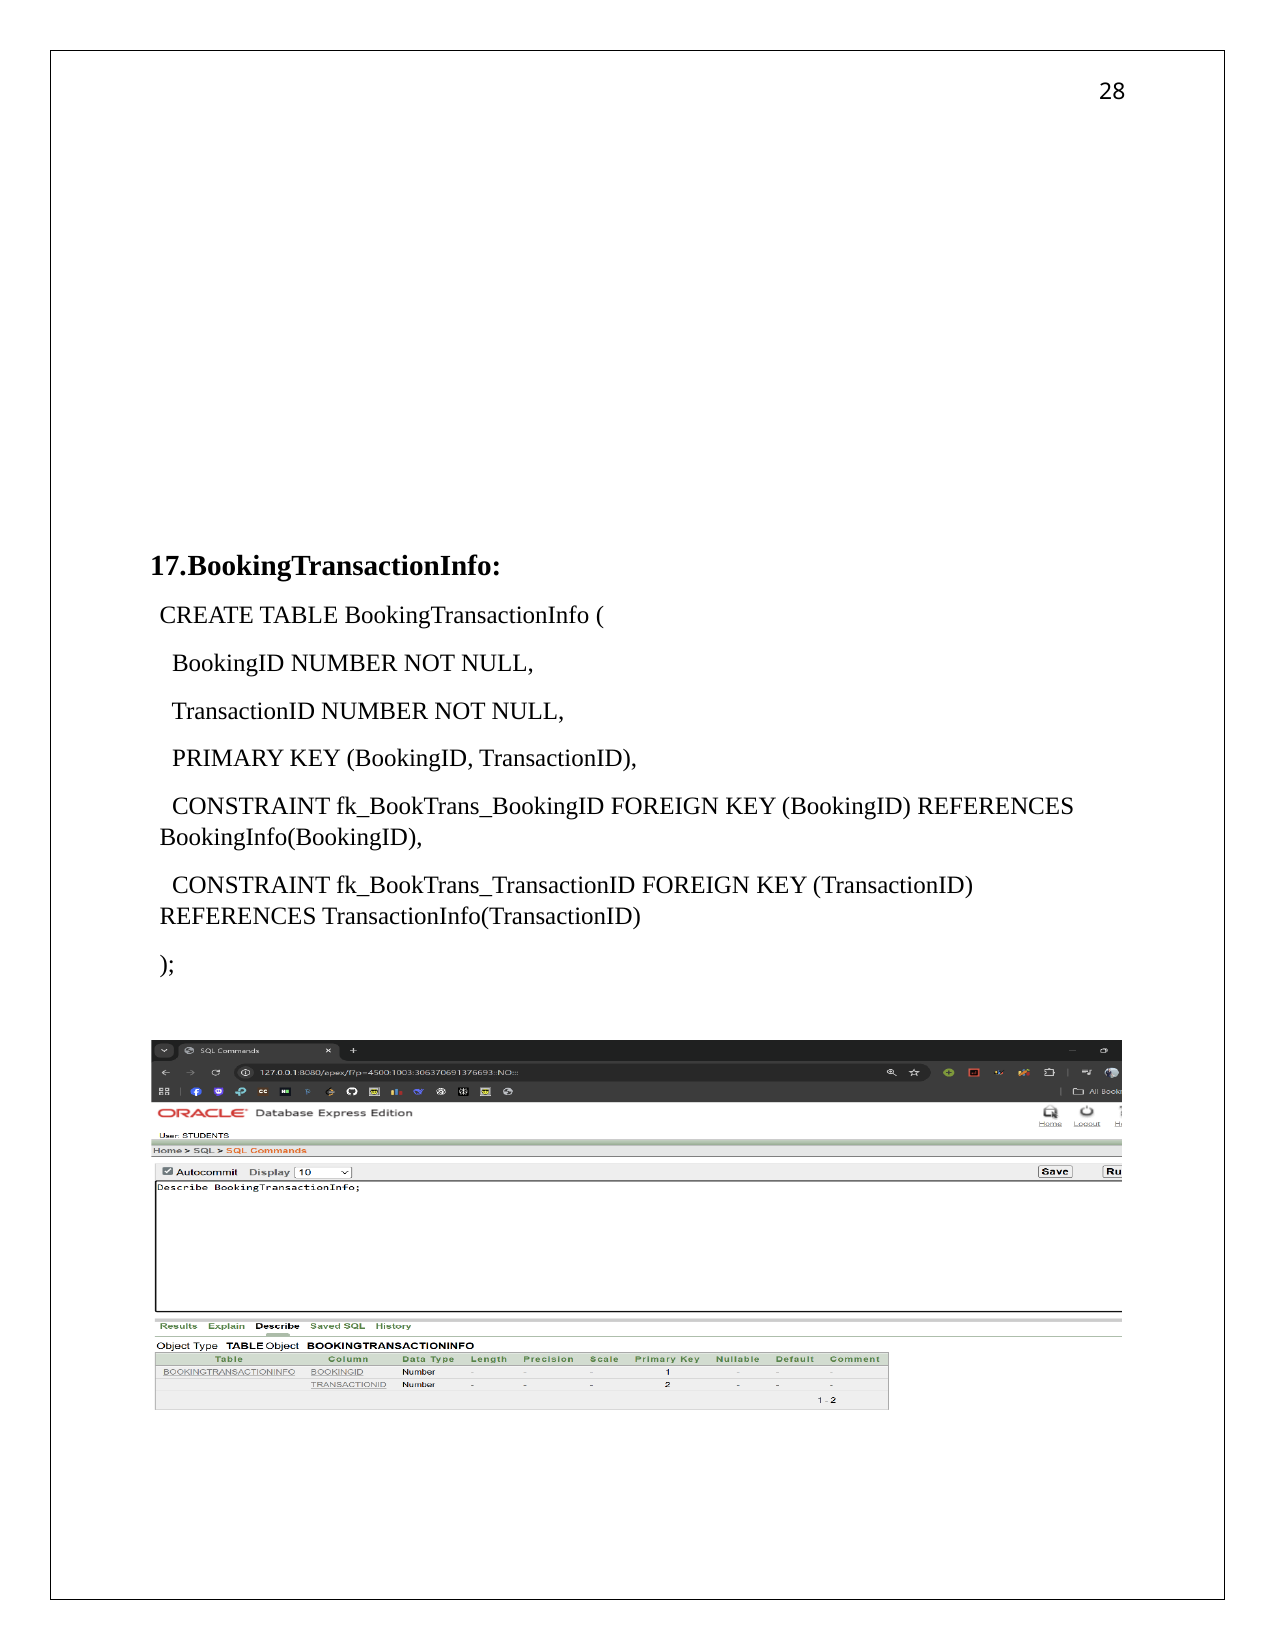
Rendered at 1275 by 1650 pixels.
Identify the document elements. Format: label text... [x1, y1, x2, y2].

picture [150, 1040, 1122, 1425]
text TransactionID NUMBER NOT NULL, [159, 696, 1125, 724]
list BookingTransactionInfo: [150, 548, 1125, 581]
text CONSTRAINT fk_BookTrans_TransactionID FOREIGN KEY (TransactionID) REFERENCES TransactionInfo(TransactionID) [159, 870, 1125, 930]
text ); [159, 949, 1125, 977]
text CONSTRAINT fk_BookTrans_BookingID FOREIGN KEY (BookingID) REFERENCES BookingInfo(BookingID), [159, 791, 1125, 851]
text CREATE TABLE BookingTransactionInfo ( [159, 600, 1125, 629]
text PRIMARY KEY (BookingID, TransactionID), [159, 743, 1125, 772]
text BookingID NUMBER NOT NULL, [159, 648, 1125, 677]
